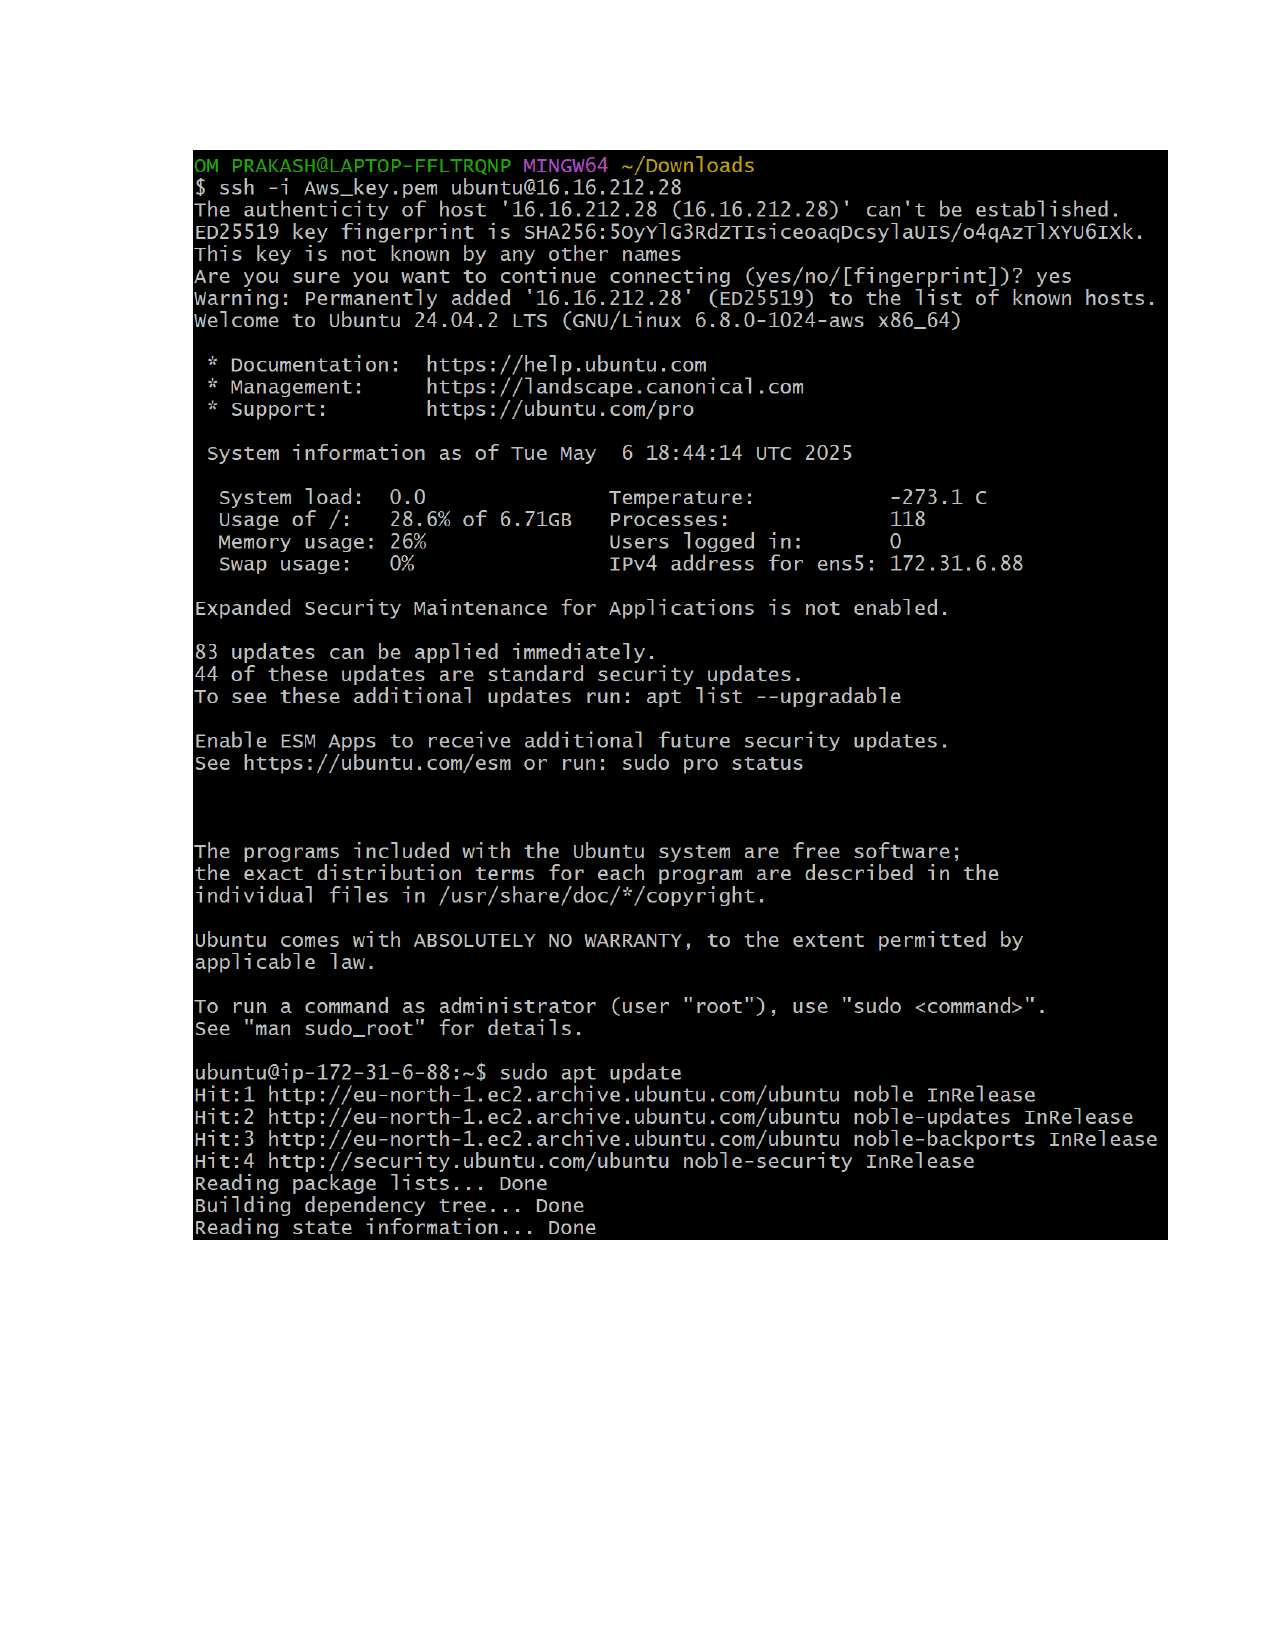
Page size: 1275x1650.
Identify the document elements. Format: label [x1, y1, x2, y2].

picture [193, 150, 1168, 1240]
